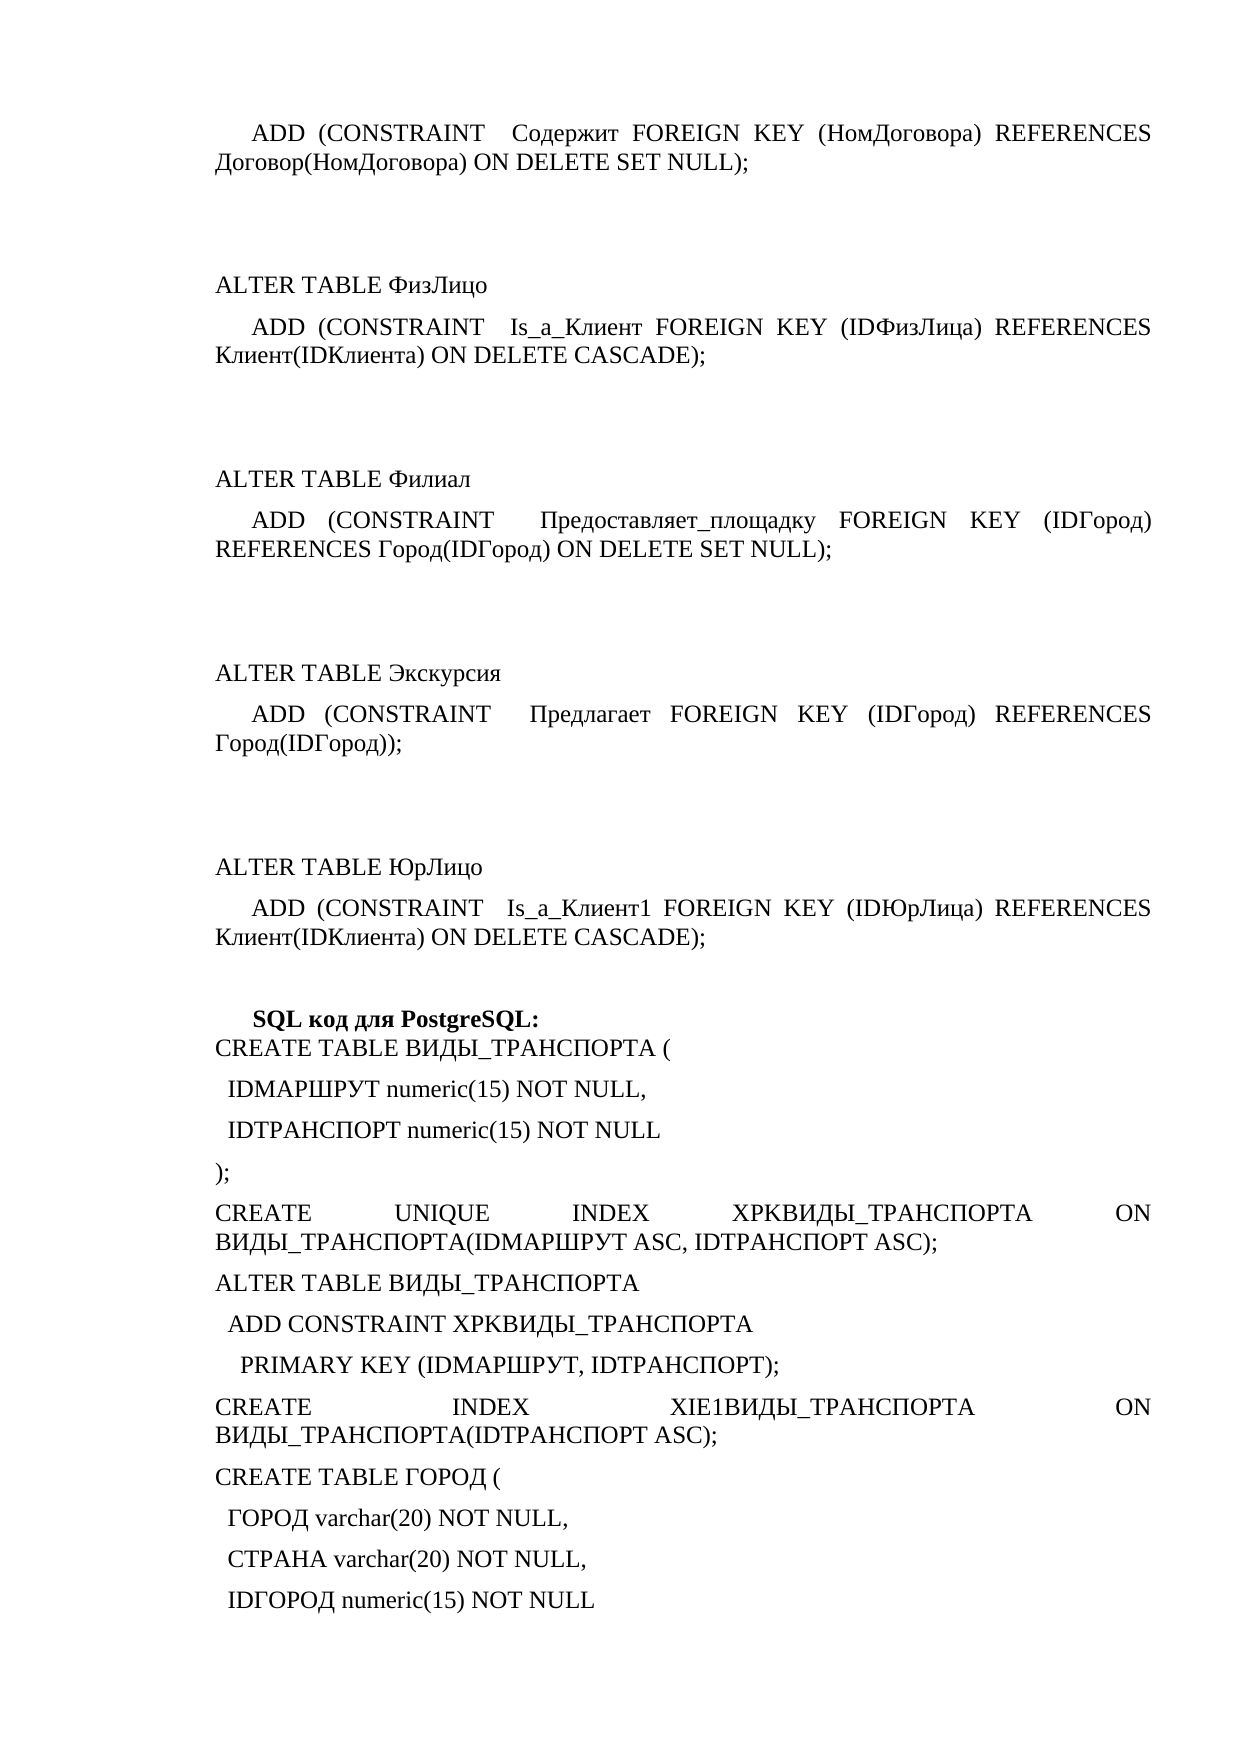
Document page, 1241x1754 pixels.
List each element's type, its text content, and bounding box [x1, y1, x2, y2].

text CREATE INDEX XIE1ВИДЫ_ТРАНСПОРТА ON ВИДЫ_ТРАНСПОРТА(IDТРАНСПОРТ ASC); [215, 1392, 1152, 1449]
text ADD (CONSTRAINT Предоставляет_площадку FOREIGN KEY (IDГород) REFERENCES Город(IDГород) ON DELETE SET NULL); [215, 506, 1152, 563]
text ALTER TABLE Филиал [215, 464, 1152, 493]
text CREATE TABLE ГОРОД ( [215, 1462, 1152, 1491]
text CREATE UNIQUE INDEX XPKВИДЫ_ТРАНСПОРТА ON ВИДЫ_ТРАНСПОРТА(IDМАРШРУТ ASC, IDТРАНСПОРТ ASC); [215, 1198, 1152, 1256]
text ГОРОД varchar(20) NOT NULL, [215, 1503, 1152, 1532]
text ALTER TABLE ЮрЛицо [215, 852, 1152, 881]
text CREATE TABLE ВИДЫ_ТРАНСПОРТА ( [215, 1033, 1152, 1062]
text ADD (CONSTRAINT Содержит FOREIGN KEY (НомДоговора) REFERENCES Договор(НомДоговора) ON DELETE SET NULL); [215, 118, 1152, 176]
list SQL код для PostgreSQL: [252, 1004, 1152, 1033]
text ADD (CONSTRAINT Предлагает FOREIGN KEY (IDГород) REFERENCES Город(IDГород)); [215, 699, 1152, 757]
text ADD (CONSTRAINT Is_a_Клиент FOREIGN KEY (IDФизЛица) REFERENCES Клиент(IDКлиента) ON DELETE CASCADE); [215, 312, 1152, 369]
text ); [215, 1157, 1152, 1186]
text СТРАНА varchar(20) NOT NULL, [215, 1544, 1152, 1573]
text PRIMARY KEY (IDМАРШРУТ, IDТРАНСПОРТ); [215, 1351, 1152, 1379]
text IDТРАНСПОРТ numeric(15) NOT NULL [215, 1116, 1152, 1144]
text ALTER TABLE Экскурсия [215, 658, 1152, 687]
text IDГОРОД numeric(15) NOT NULL [215, 1586, 1152, 1614]
text ALTER TABLE ВИДЫ_ТРАНСПОРТА [215, 1268, 1152, 1297]
text ALTER TABLE ФизЛицо [215, 271, 1152, 299]
text IDМАРШРУТ numeric(15) NOT NULL, [215, 1074, 1152, 1103]
text ADD (CONSTRAINT Is_a_Клиент1 FOREIGN KEY (IDЮрЛица) REFERENCES Клиент(IDКлиента) ON DELETE CASCADE); [215, 893, 1152, 951]
text ADD CONSTRAINT XPKВИДЫ_ТРАНСПОРТА [215, 1309, 1152, 1338]
